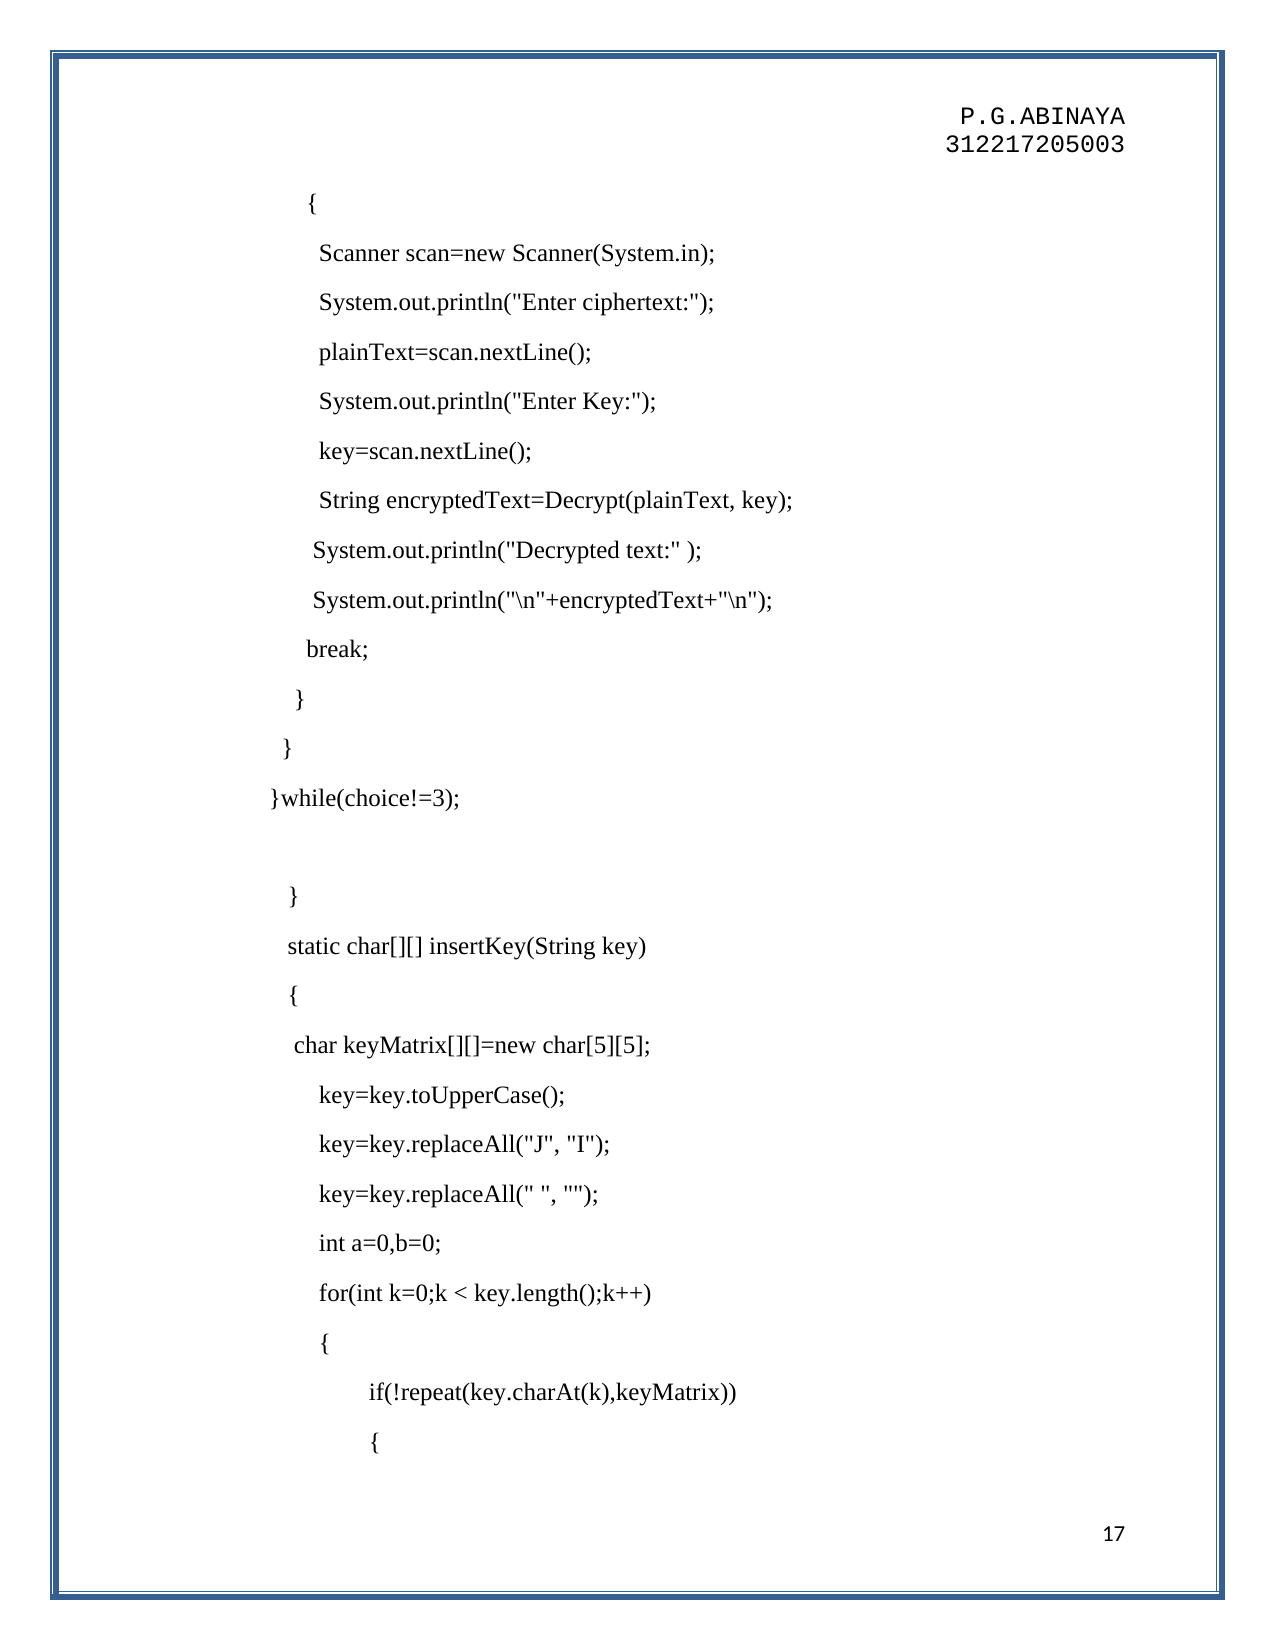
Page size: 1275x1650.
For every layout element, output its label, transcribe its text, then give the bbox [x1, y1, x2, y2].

text } [244, 733, 1125, 762]
text plainText=scan.nextLine(); [244, 337, 1125, 366]
text key=key.replaceAll("J", "I"); [244, 1129, 1125, 1158]
text char keyMatrix[][]=new char[5][5]; [244, 1030, 1125, 1059]
text System.out.println("Enter ciphertext:"); [244, 287, 1125, 316]
text System.out.println("\n"+encryptedText+"\n"); [244, 585, 1125, 613]
text key=key.toUpperCase(); [244, 1080, 1125, 1108]
text System.out.println("Decrypted text:" ); [244, 535, 1125, 564]
text }while(choice!=3); [244, 783, 1125, 812]
text int a=0,b=0; [244, 1228, 1125, 1257]
text System.out.println("Enter Key:"); [244, 386, 1125, 415]
text for(int k=0;k < key.length();k++) [244, 1278, 1125, 1307]
text { [244, 188, 1125, 217]
text if(!repeat(key.charAt(k),keyMatrix)) [244, 1377, 1125, 1406]
text key=scan.nextLine(); [244, 436, 1125, 465]
text break; [244, 634, 1125, 663]
text } [244, 684, 1125, 713]
text { [244, 1328, 1125, 1356]
text { [244, 981, 1125, 1009]
text String encryptedText=Decrypt(plainText, key); [244, 486, 1125, 514]
text { [244, 1427, 1125, 1456]
text } [244, 881, 1125, 910]
text Scanner scan=new Scanner(System.in); [244, 238, 1125, 266]
text key=key.replaceAll(" ", ""); [244, 1179, 1125, 1208]
text static char[][] insertKey(String key) [244, 931, 1125, 960]
